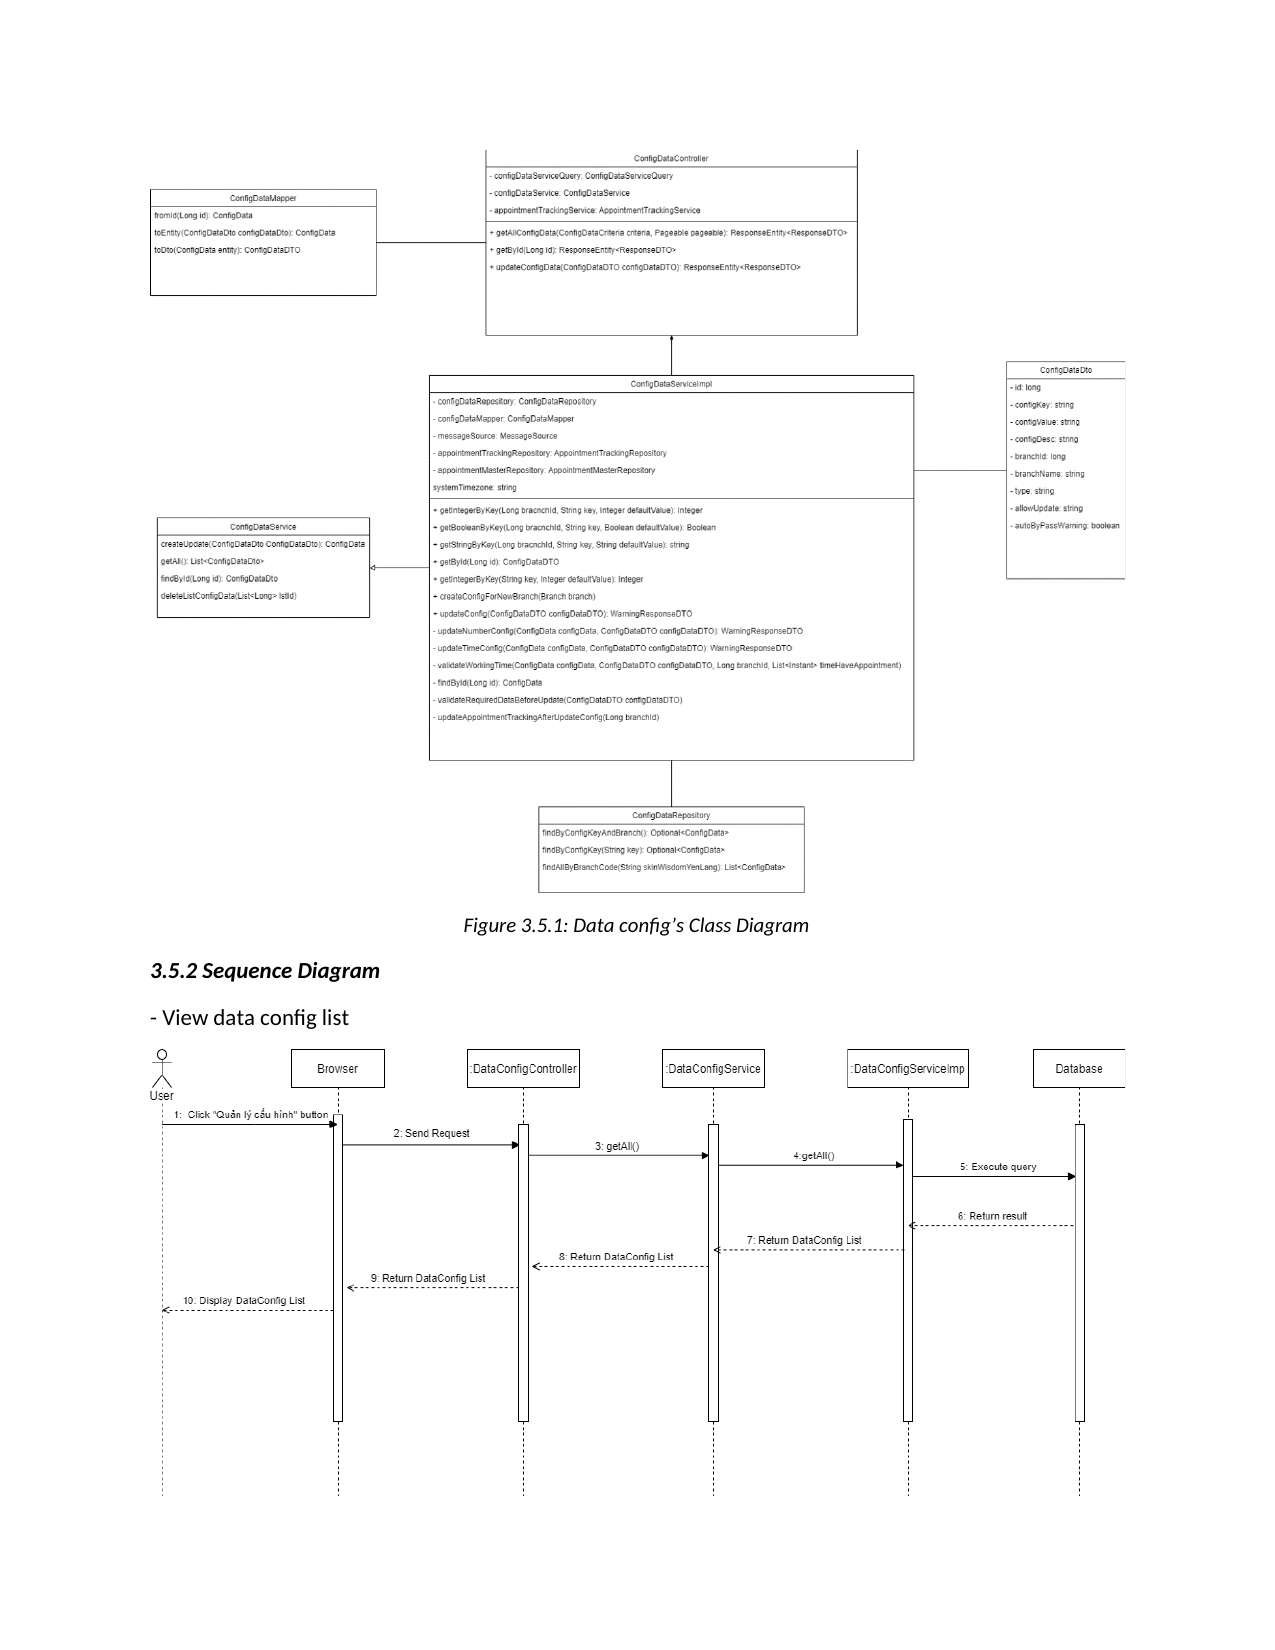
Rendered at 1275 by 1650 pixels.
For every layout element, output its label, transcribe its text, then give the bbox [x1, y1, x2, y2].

text 3.5.2 Sequence Diagram [150, 956, 1125, 984]
text Figure 3.5.1: Data config’s Class Diagram [150, 912, 1125, 937]
picture [150, 150, 1125, 893]
text - View data config list [150, 1003, 1125, 1031]
picture [150, 1049, 1125, 1496]
